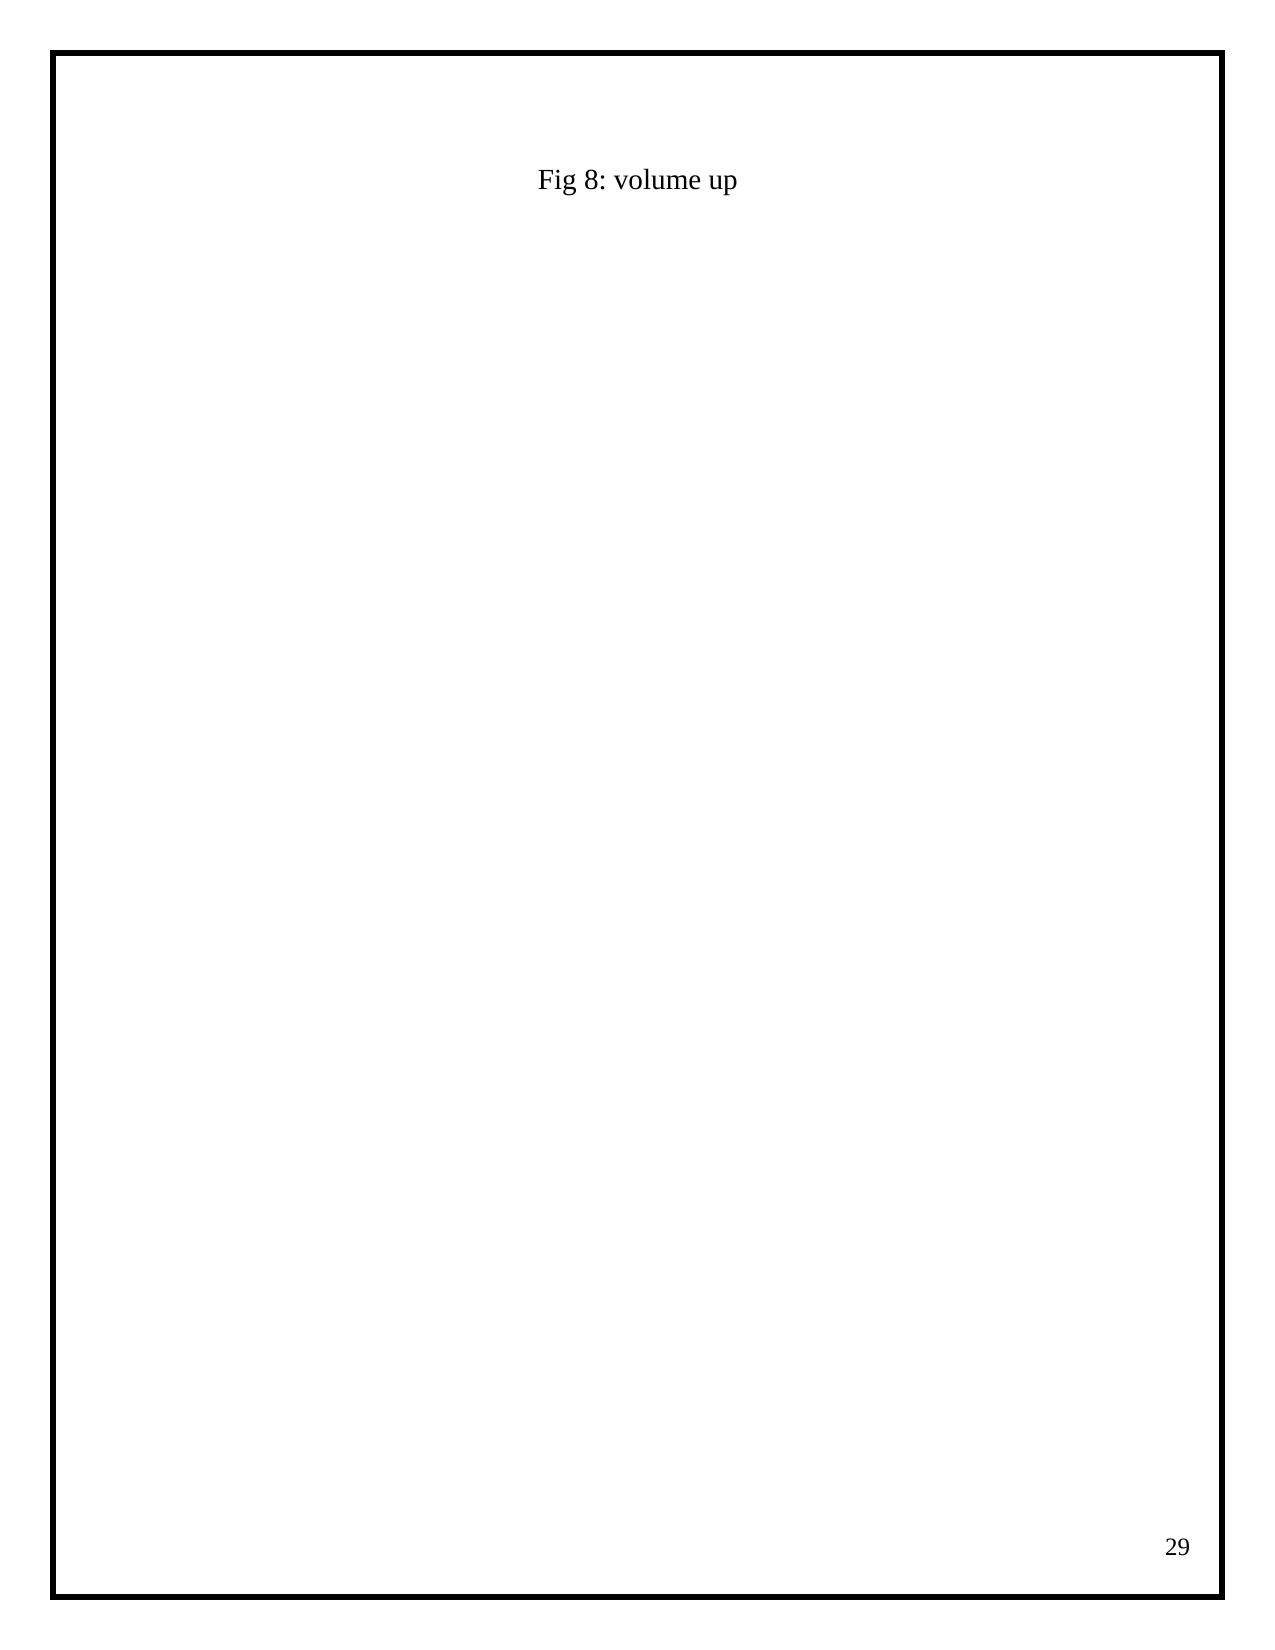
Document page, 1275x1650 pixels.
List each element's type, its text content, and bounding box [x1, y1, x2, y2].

text Fig 8: volume up [192, 162, 1083, 196]
